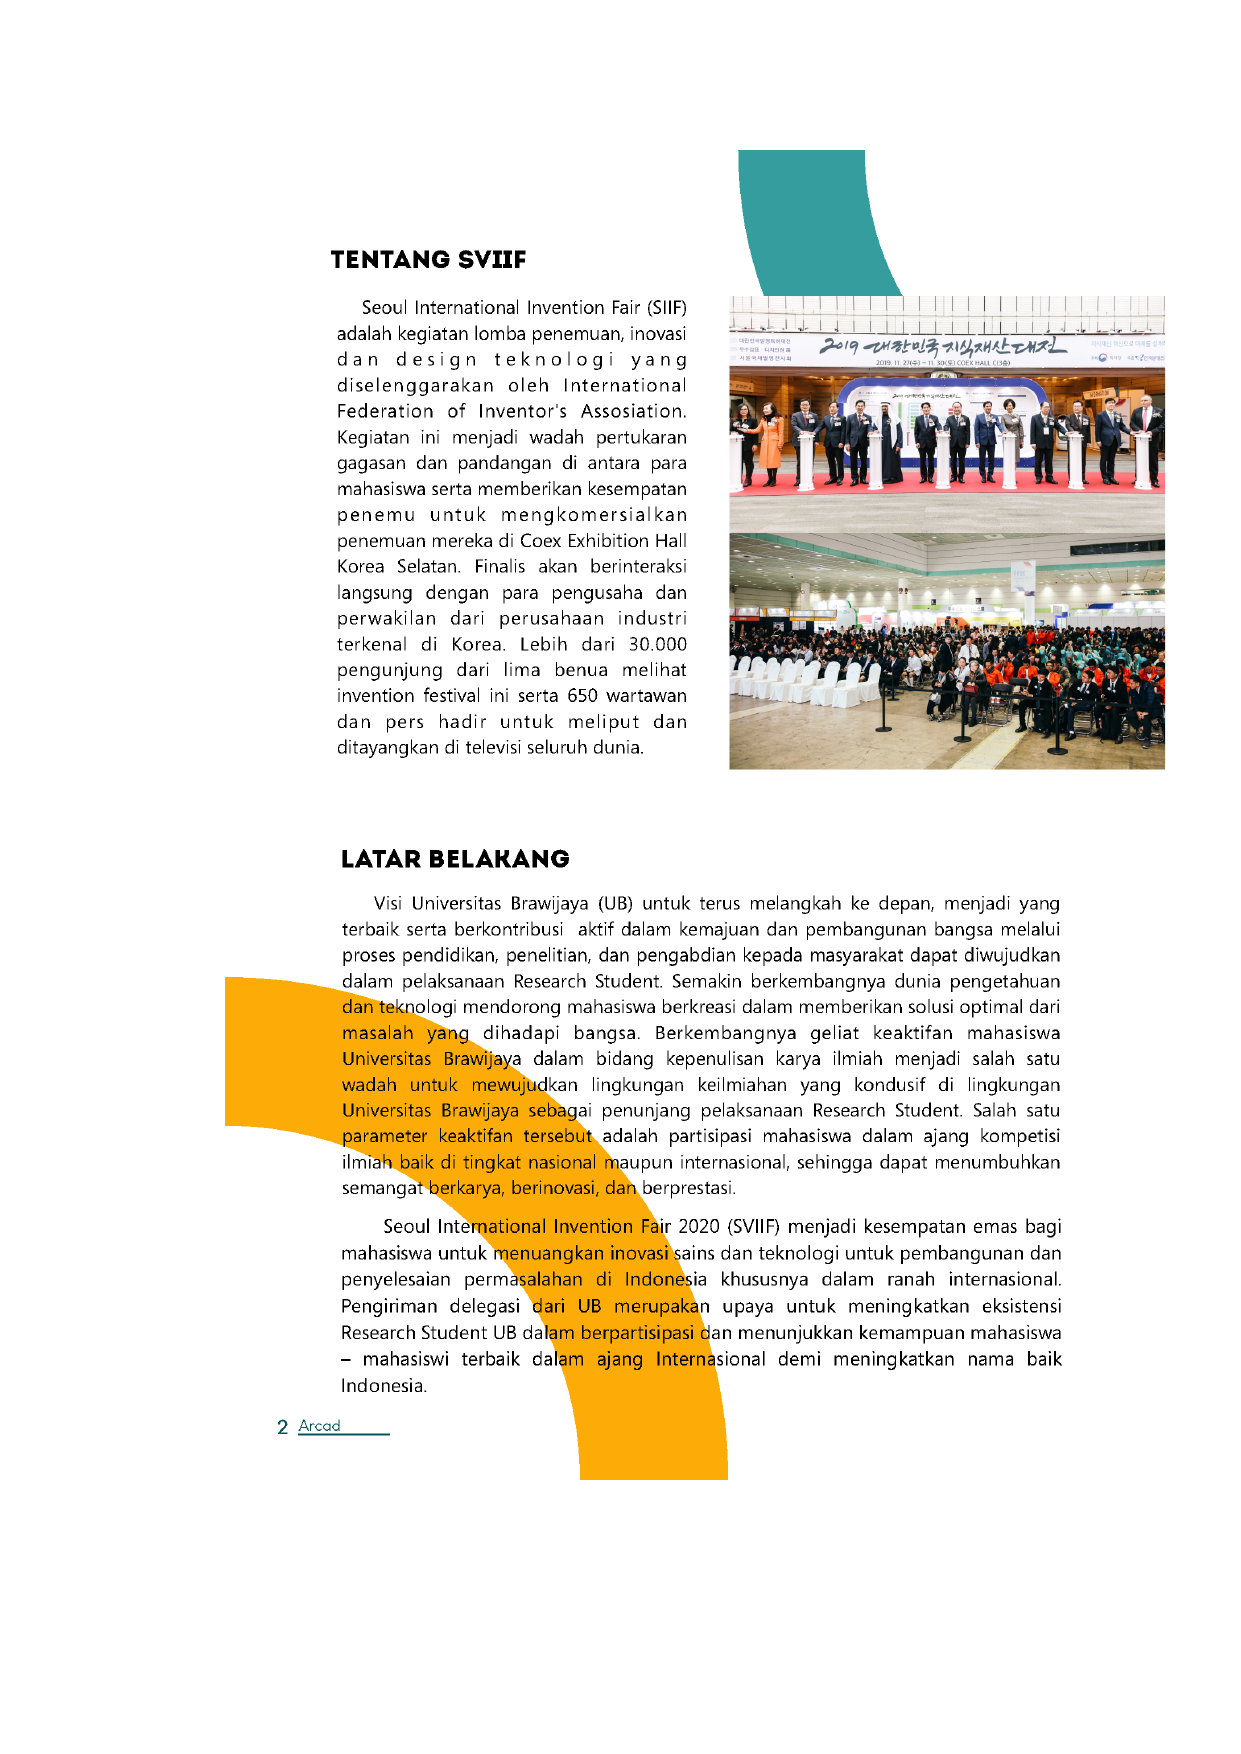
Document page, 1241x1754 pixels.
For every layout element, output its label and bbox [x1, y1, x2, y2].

picture [225, 150, 1166, 1480]
